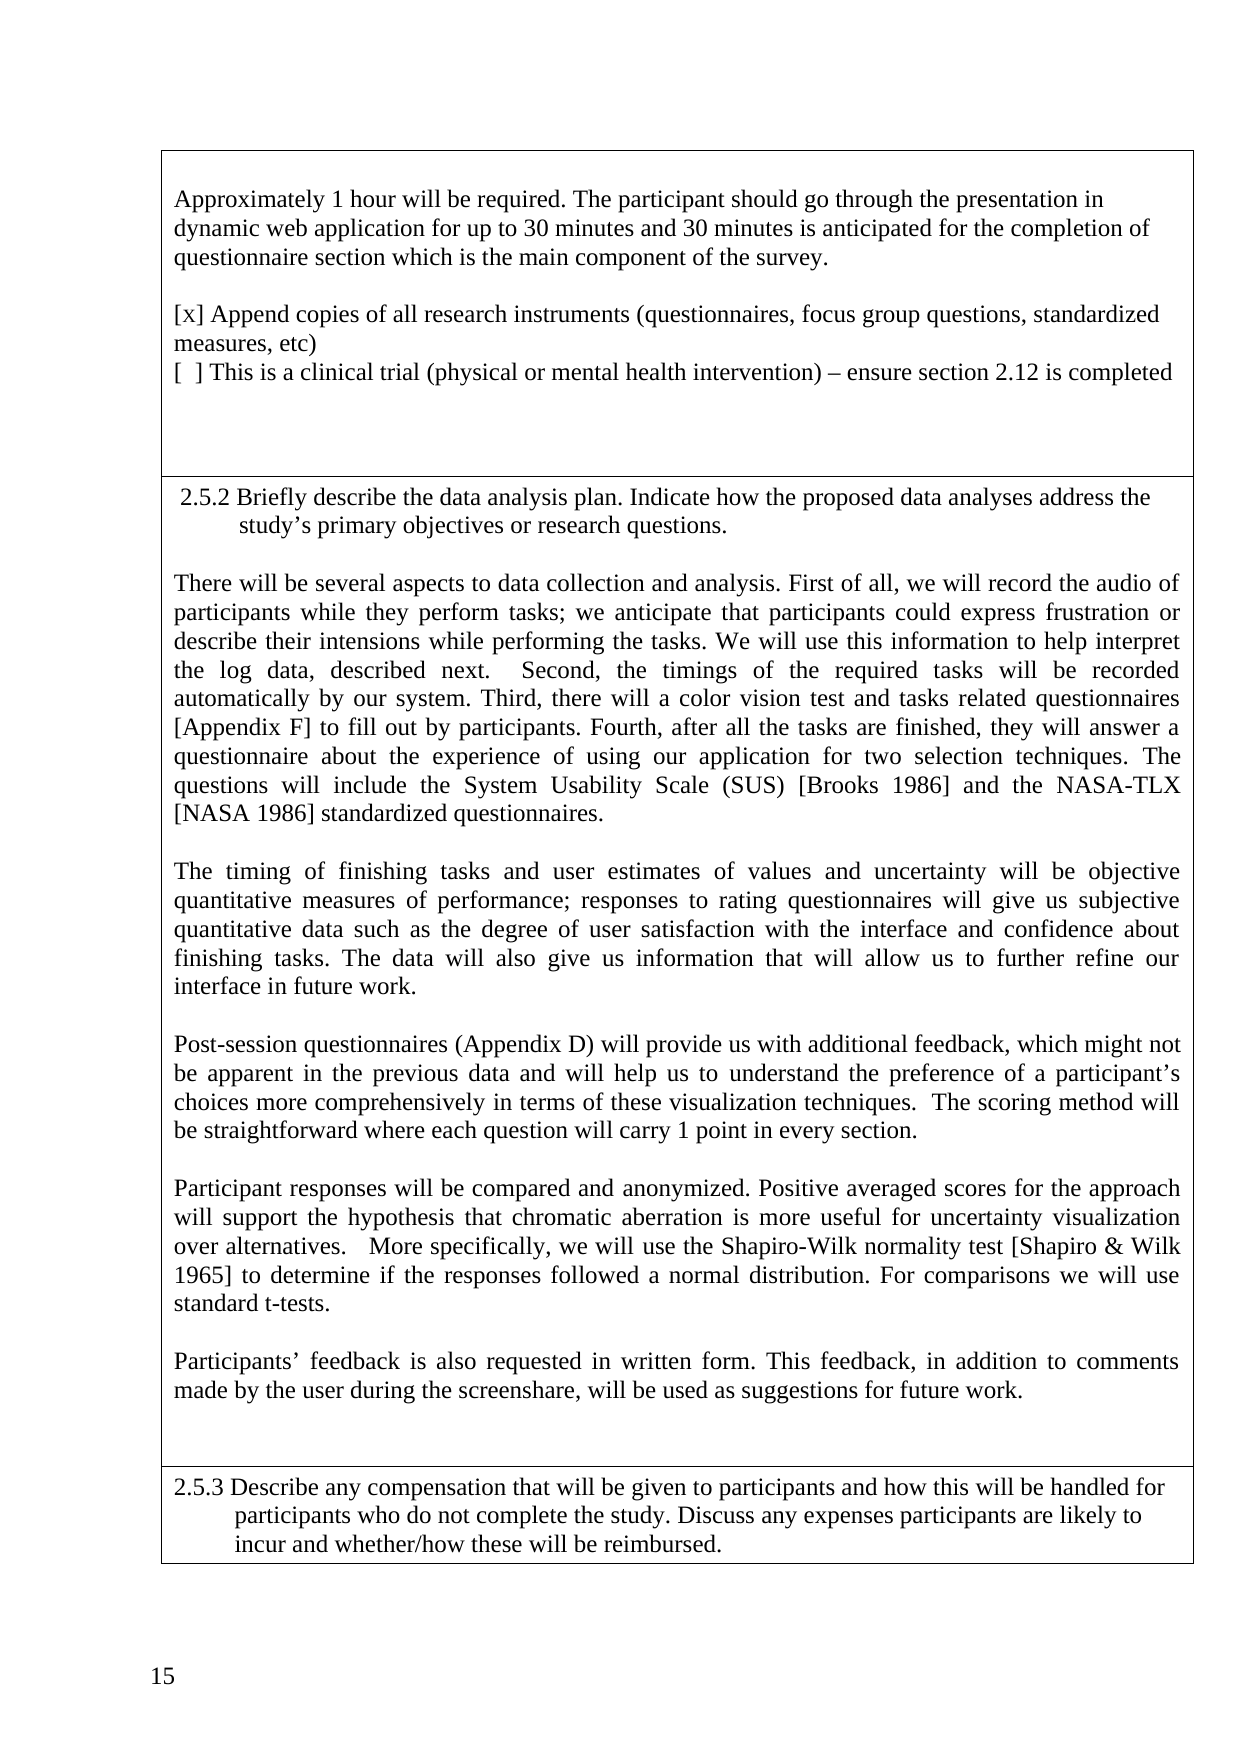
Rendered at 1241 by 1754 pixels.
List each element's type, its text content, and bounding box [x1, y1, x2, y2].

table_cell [162, 151, 1193, 476]
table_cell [162, 1467, 1193, 1562]
table_cell 2.5.2 Briefly describe the data analysis plan. Indicate how the proposed data analyses address the study’s primary objectives or research questions. There will be several aspects to data collection and analysis. First of all, we will record the audio of participants while they perform tasks; we anticipate that participants could express frustration or describe their intensions while performing the tasks. We will use this information to help interpret the log data, described next. Second, the timings of the required tasks will be recorded automatically by our system. Third, there will a color vision test and tasks related questionnaires [Appendix F] to fill out by participants. Fourth, after all the tasks are finished, they will answer a questionnaire about the experience of using our application for two selection techniques. The questions will include the System Usability Scale (SUS) [Brooks 1986] and the NASA-TLX [NASA 1986] standardized questionnaires. The timing of finishing tasks and user estimates of values and uncertainty will be objective quantitative measures of performance; responses to rating questionnaires will give us subjective quantitative data such as the degree of user satisfaction with the interface and confidence about finishing tasks. The data will also give us information that will allow us to further refine our interface in future work. Post-session questionnaires (Appendix D) will provide us with additional feedback, which might not be apparent in the previous data and will help us to understand the preference of a participant’s choices more comprehensively in terms of these visualization techniques. The scoring method will be straightforward where each question will carry 1 point in every section. Participant responses will be compared and anonymized. Positive averaged scores for the approach will support the hypothesis that chromatic aberration is more useful for uncertainty visualization over alternatives. More specifically, we will use the Shapiro-Wilk normality test [Shapiro & Wilk 1965] to determine if the responses followed a normal distribution. For comparisons we will use standard t-tests. Participants’ feedback is also requested in written form. This feedback, in addition to comments made by the user during the screenshare, will be used as suggestions for future work. [162, 477, 1193, 1466]
